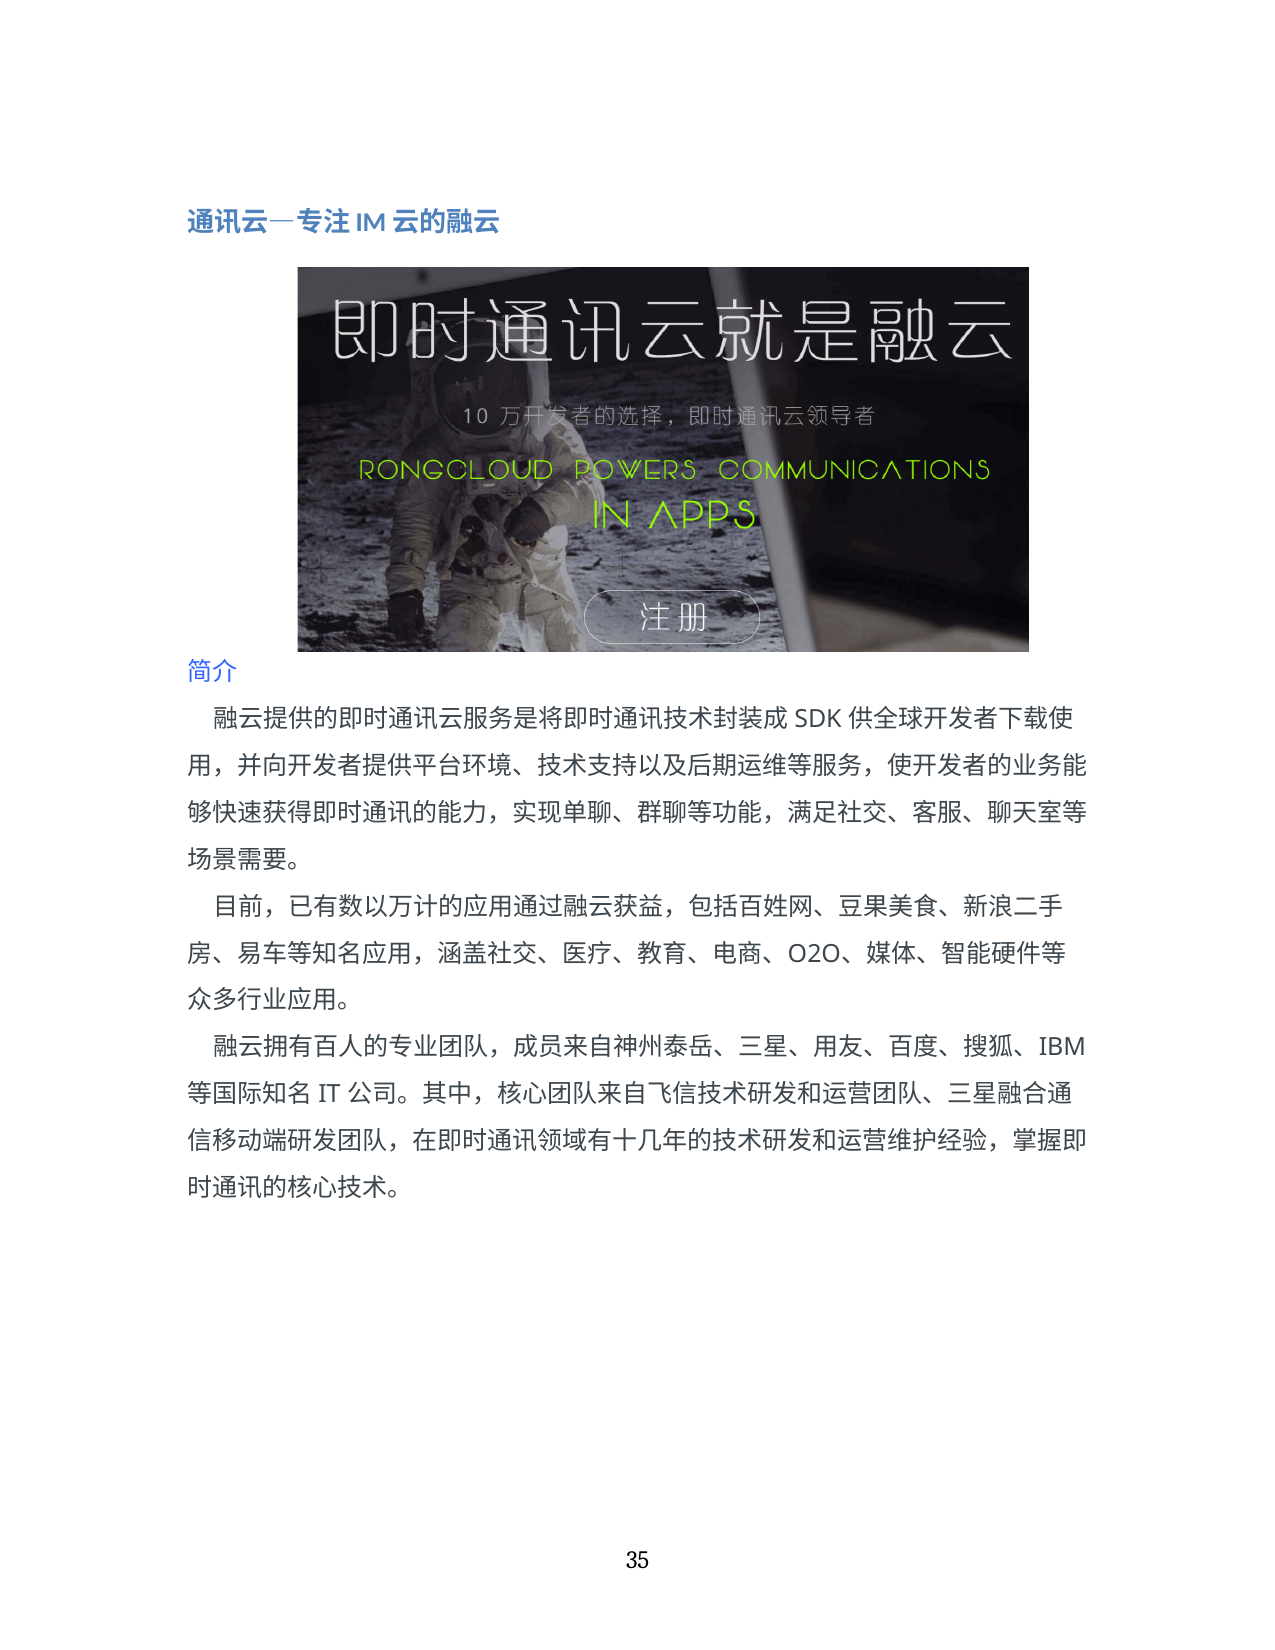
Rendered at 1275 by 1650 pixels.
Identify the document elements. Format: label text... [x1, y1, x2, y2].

text 简介 [187, 652, 1087, 688]
text 融云提供的即时通讯云服务是将即时通讯技术封装成 SDK 供全球开发者下载使用，并向开发者提供平台环境、技术支持以及后期运维等服务，使开发者的业务能够快速获得即时通讯的能力，实现单聊、群聊等功能，满足社交、客服、聊天室等场景需要。 [187, 688, 1087, 876]
text 融云拥有百人的专业团队，成员来自神州泰岳、三星、用友、百度、搜狐、IBM 等国际知名 IT 公司。其中，核心团队来自飞信技术研发和运营团队、三星融合通信移动端研发团队，在即时通讯领域有十几年的技术研发和运营维护经验，掌握即时通讯的核心技术。 [187, 1016, 1087, 1204]
text 目前，已有数以万计的应用通过融云获益，包括百姓网、豆果美食、新浪二手房、易车等知名应用，涵盖社交、医疗、教育、电商、O2O、媒体、智能硬件等众多行业应用。 [187, 876, 1087, 1016]
subtitle 通讯云—专注IM云的融云 [187, 199, 1087, 239]
picture [297, 267, 1029, 652]
